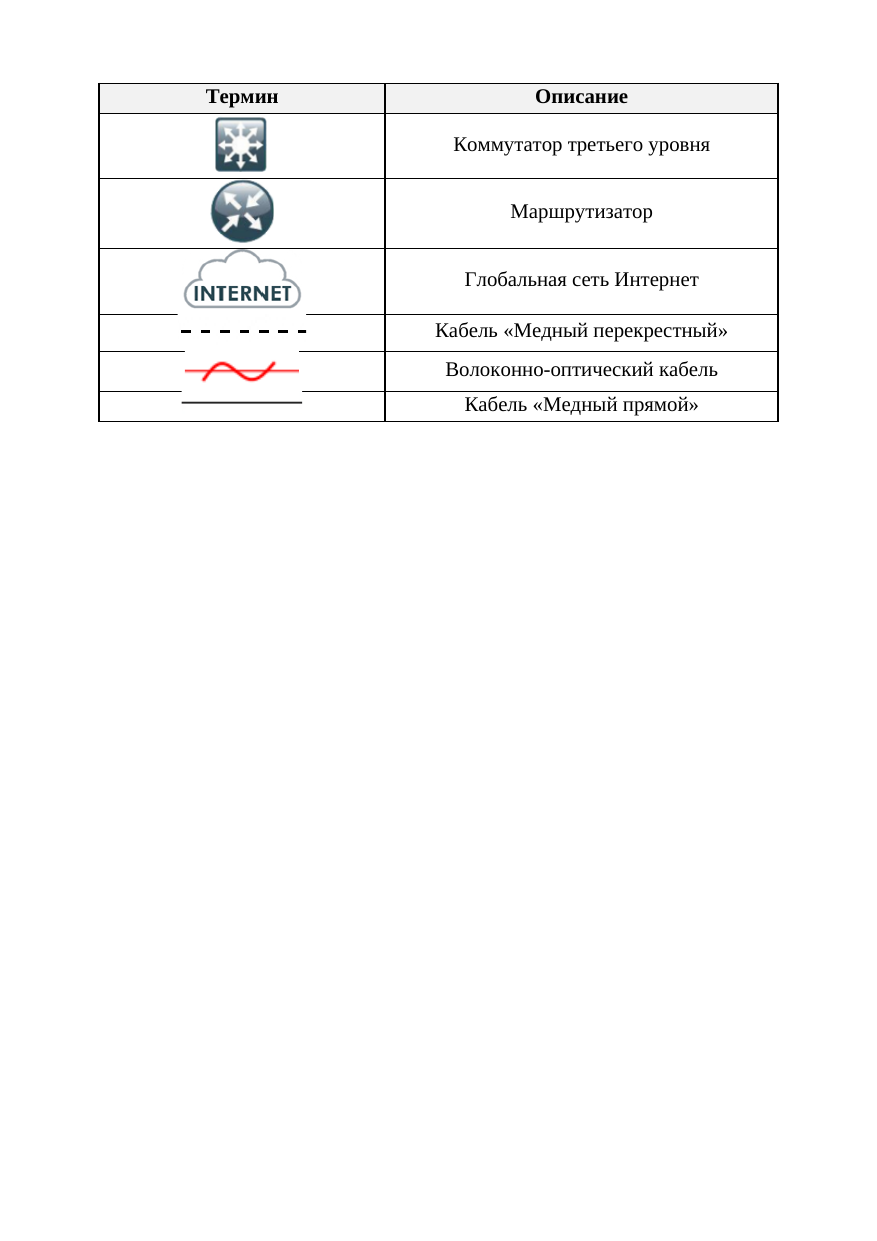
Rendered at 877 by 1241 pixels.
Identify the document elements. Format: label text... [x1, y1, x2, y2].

table_cell [100, 114, 384, 178]
table_cell Коммутатор третьего уровня [386, 114, 777, 178]
table_cell Кабель «Медный прямой» [386, 392, 777, 421]
table_cell [100, 352, 384, 391]
table_cell Маршрутизатор [386, 179, 777, 248]
picture [210, 179, 274, 244]
picture [212, 114, 272, 174]
table_cell Кабель «Медный перекрестный» [386, 315, 777, 351]
picture [181, 249, 302, 309]
table_header Описание [386, 84, 777, 113]
table_header Термин [100, 84, 384, 113]
picture [184, 351, 299, 386]
picture [181, 391, 303, 414]
picture [177, 314, 307, 346]
table_cell Волоконно-оптический кабель [386, 352, 777, 391]
table_cell [100, 179, 384, 248]
table_cell Глобальная сеть Интернет [386, 249, 777, 313]
table_cell [100, 249, 384, 313]
table_cell [100, 392, 384, 421]
table_cell [100, 315, 384, 351]
